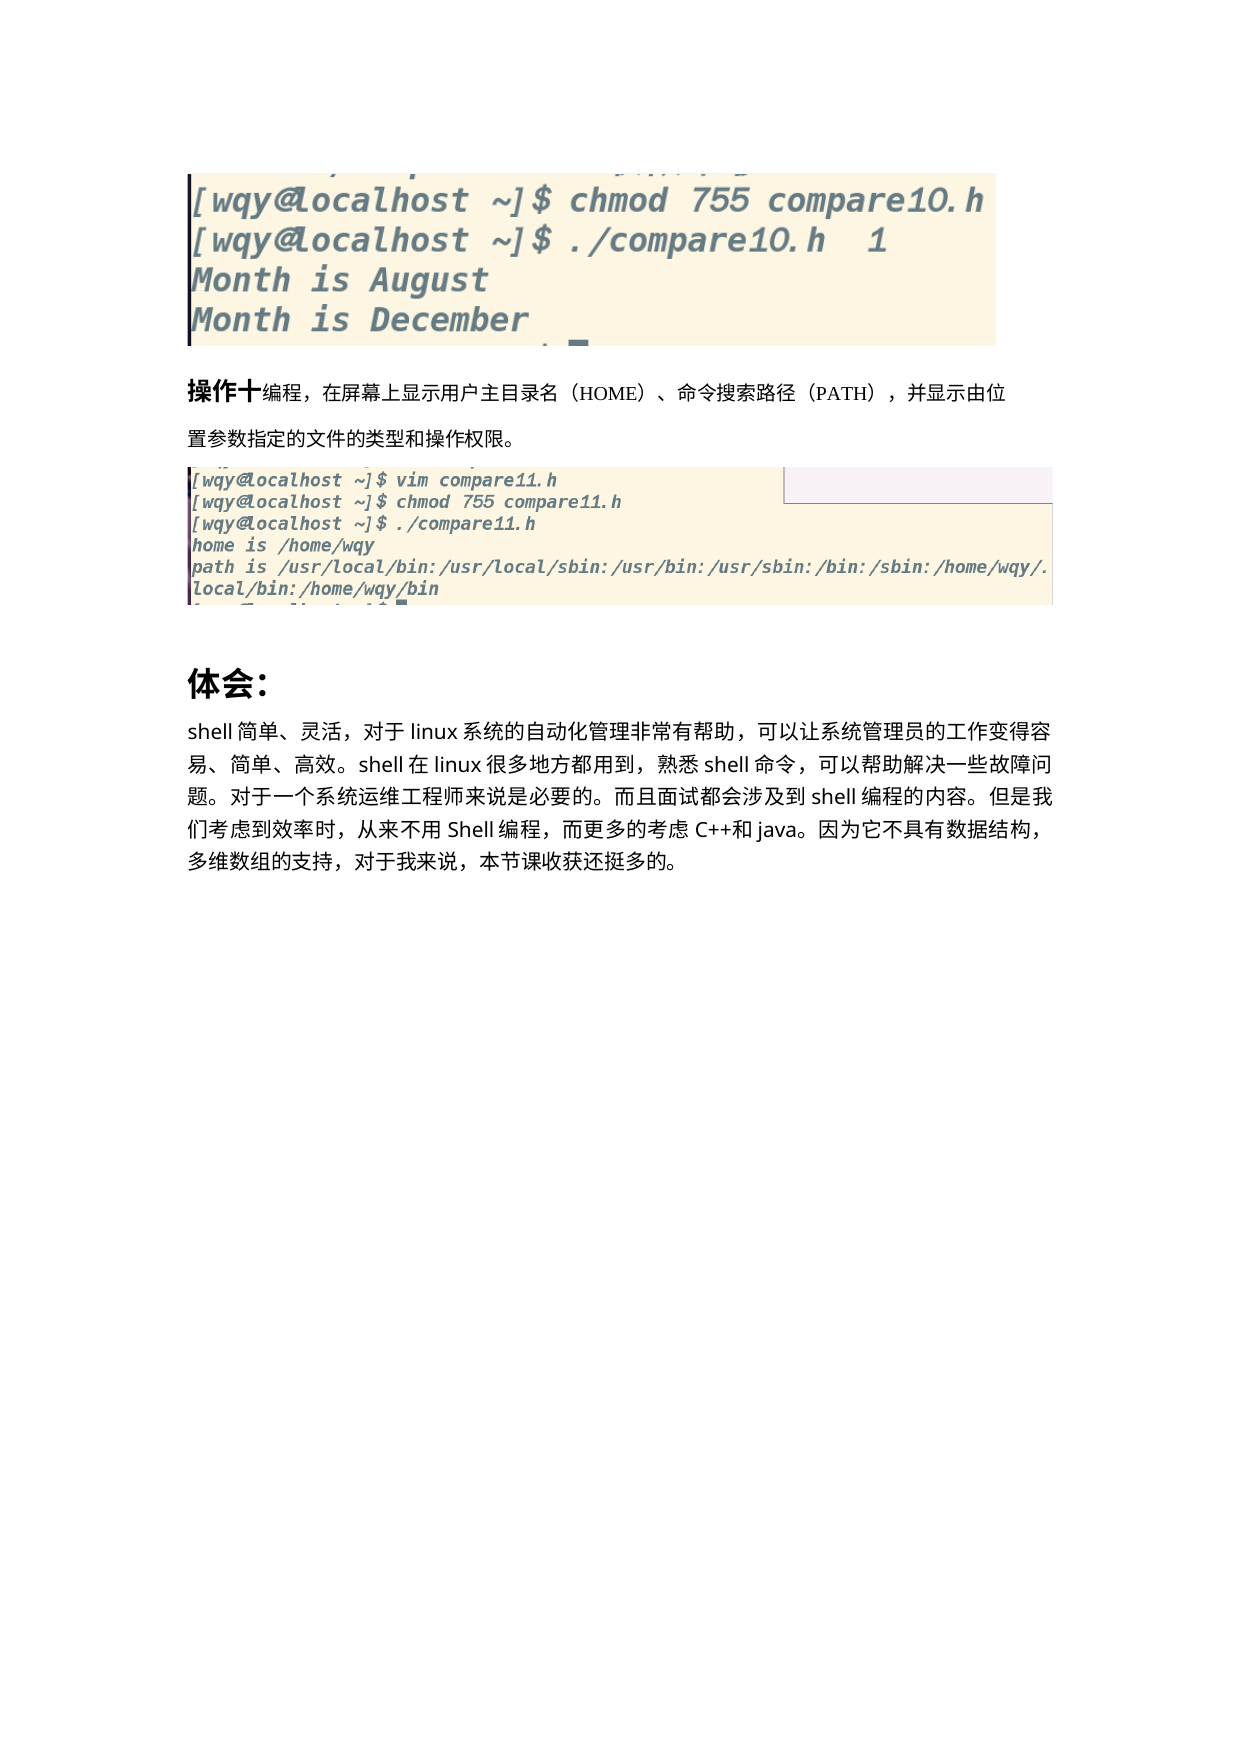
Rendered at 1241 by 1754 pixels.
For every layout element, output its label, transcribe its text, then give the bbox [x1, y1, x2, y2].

text 操作十编程，在屏幕上显示用户主目录名（HOME）、命令搜索路径（PATH），并显示由位 [187, 357, 1053, 422]
picture [187, 173, 996, 346]
text shell简单、灵活，对于linux系统的自动化管理非常有帮助，可以让系统管理员的工作变得容易、简单、高效。shell在linux很多地方都用到，熟悉shell命令，可以帮助解决一些故障问题。对于一个系统运维工程师来说是必要的。而且面试都会涉及到shell编程的内容。但是我们考虑到效率时，从来不用Shell编程，而更多的考虑C++和java。因为它不具有数据结构，多维数组的支持，对于我来说，本节课收获还挺多的。 [187, 714, 1053, 877]
text 体会： [187, 649, 1053, 714]
text 置参数指定的文件的类型和操作权限。 [187, 422, 1053, 454]
picture [187, 467, 1053, 605]
